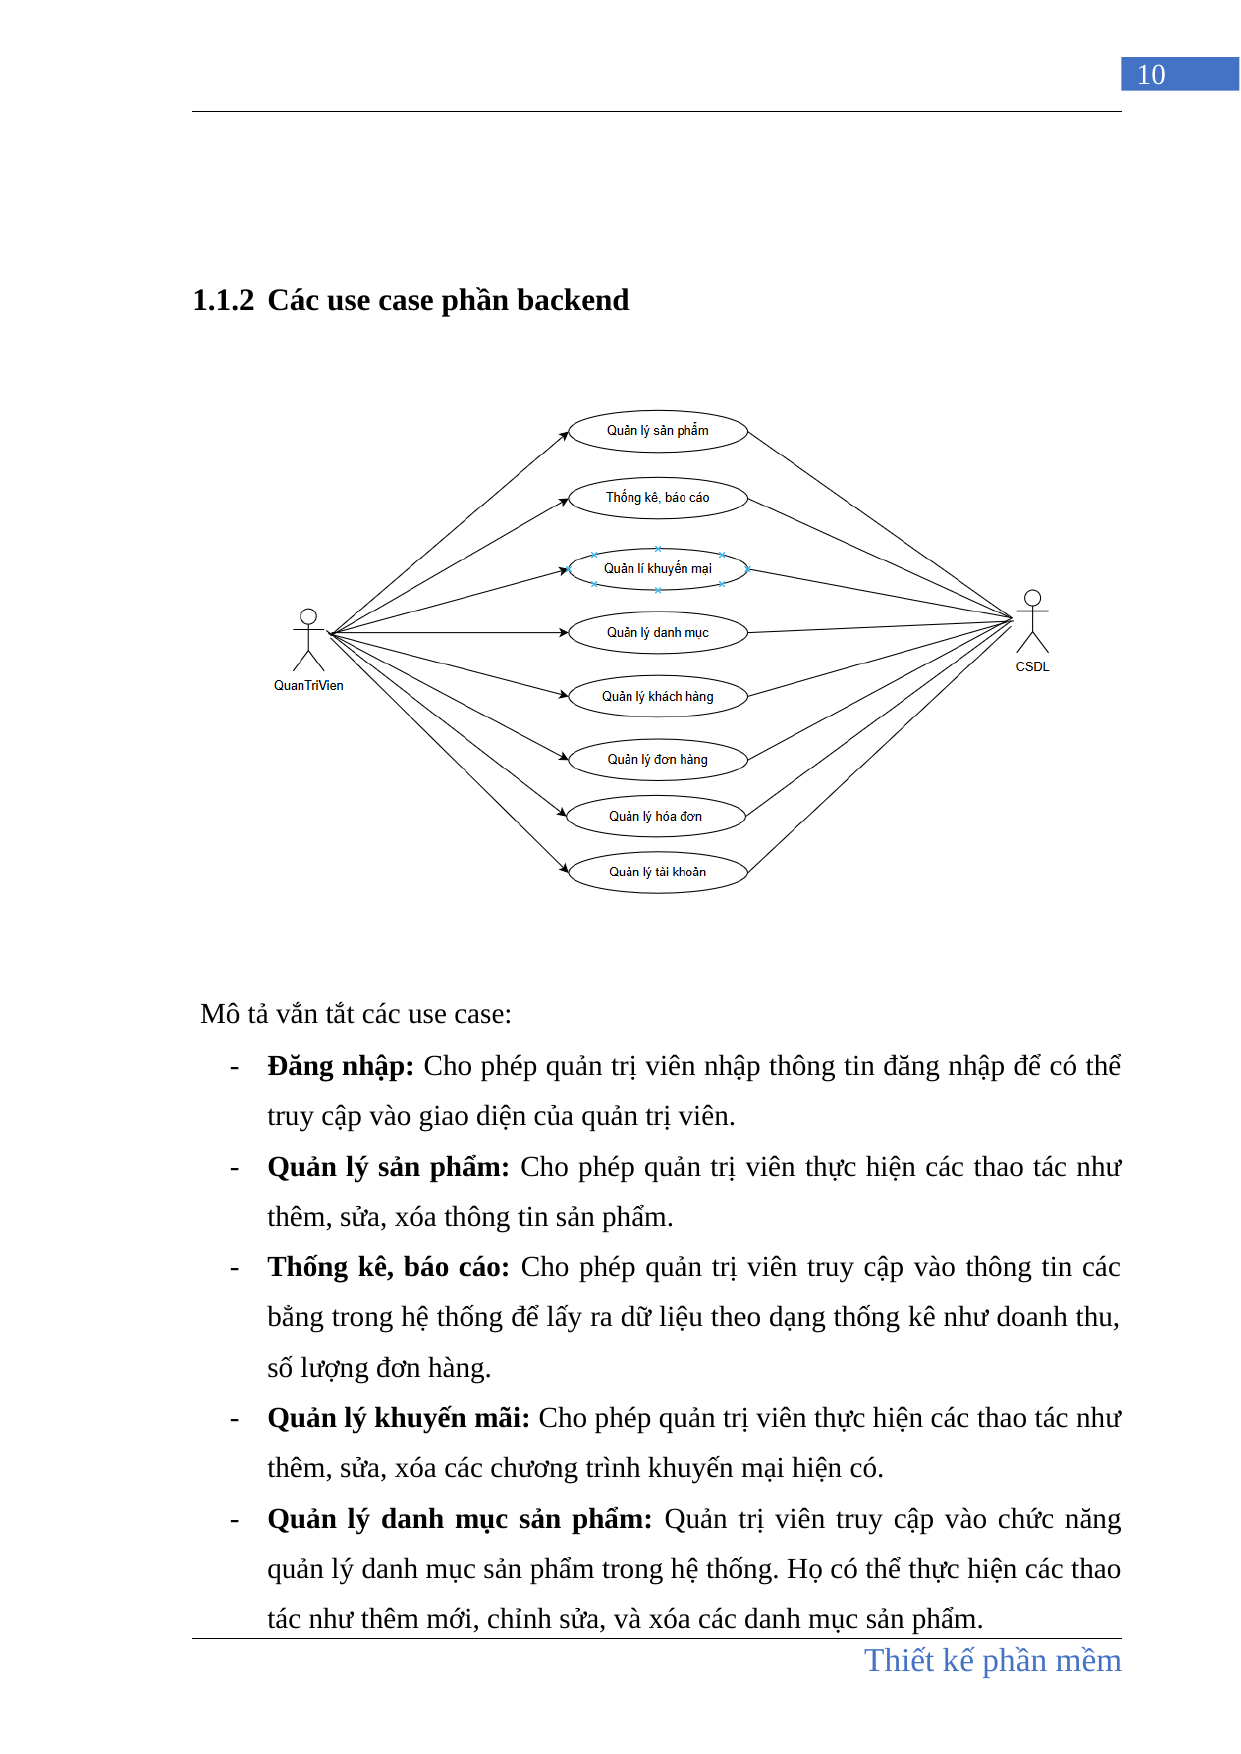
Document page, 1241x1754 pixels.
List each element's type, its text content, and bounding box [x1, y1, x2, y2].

text Mô tả vắn tắt các use case: [192, 997, 1122, 1030]
picture [192, 402, 1123, 926]
list Quản lý sản phẩm: Cho phép quản trị viên thực hiện các thao tác như thêm, sửa, xóa thông tin sản phẩm. [229, 1149, 1122, 1232]
list Quản lý danh mục sản phẩm: Quản trị viên truy cập vào chức năng quản lý danh mục sản phẩm trong hệ thống. Họ có thể thực hiện các thao tác như thêm mới, chỉnh sửa, và xóa các danh mục sản phẩm. [229, 1501, 1122, 1635]
list Đăng nhập: Cho phép quản trị viên nhập thông tin đăng nhập để có thể truy cập vào giao diện của quản trị viên. [229, 1048, 1122, 1132]
list Các use case phần backend [192, 282, 1122, 318]
list Quản lý khuyến mãi: Cho phép quản trị viên thực hiện các thao tác như thêm, sửa, xóa các chương trình khuyến mại hiện có. [229, 1400, 1122, 1484]
list Thống kê, báo cáo: Cho phép quản trị viên truy cập vào thông tin các bẳng trong hệ thống để lấy ra dữ liệu theo dạng thống kê như doanh thu, số lượng đơn hàng. [229, 1249, 1122, 1383]
